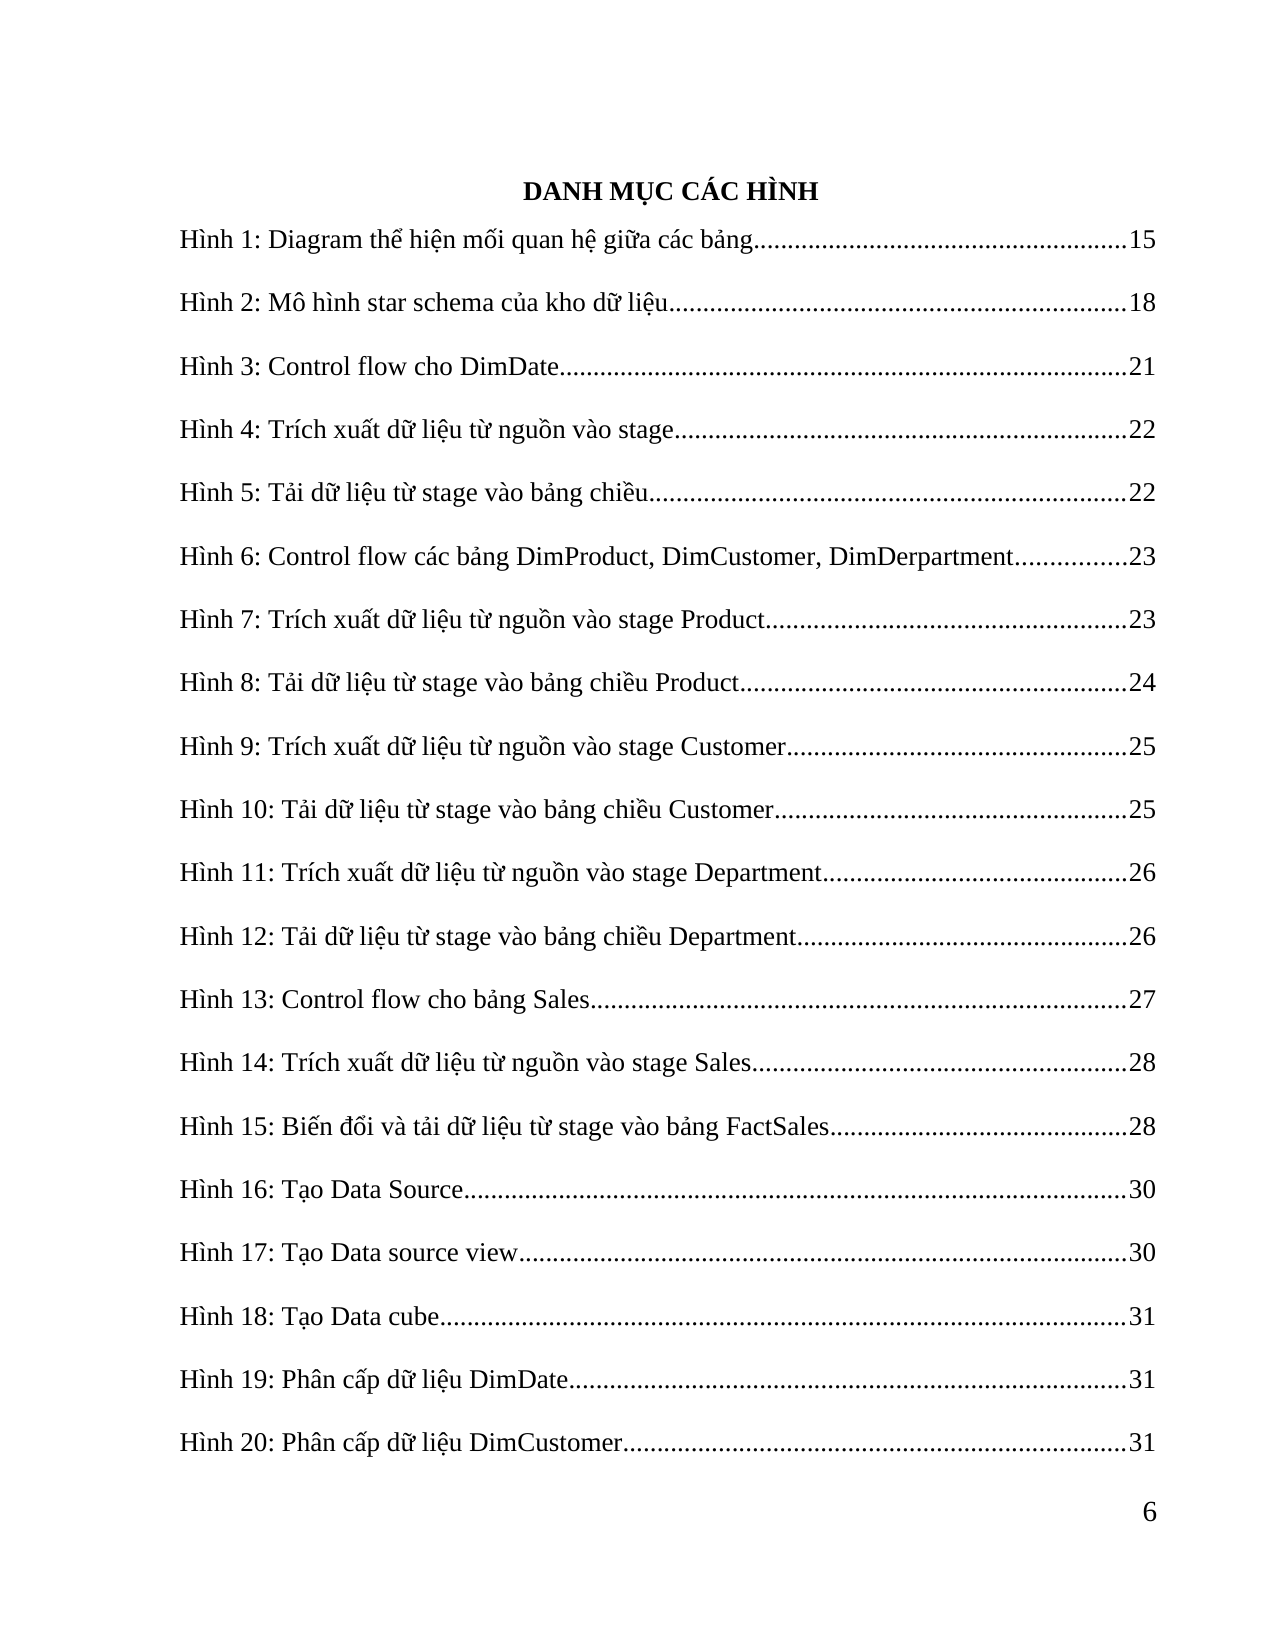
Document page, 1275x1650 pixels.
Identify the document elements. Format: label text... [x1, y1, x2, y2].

text Hình 20: Phân cấp dữ liệu DimCustomer 31 [179, 1426, 1157, 1457]
text Hình 5: Tải dữ liệu từ stage vào bảng chiều 22 [179, 476, 1157, 507]
text Hình 2: Mô hình star schema của kho dữ liệu 18 [179, 286, 1157, 317]
text Hình 7: Trích xuất dữ liệu từ nguồn vào stage Product 23 [179, 603, 1157, 634]
text Hình 19: Phân cấp dữ liệu DimDate 31 [179, 1363, 1157, 1394]
text Hình 17: Tạo Data source view 30 [179, 1236, 1157, 1267]
text Hình 3: Control flow cho DimDate 21 [179, 350, 1157, 381]
text Hình 14: Trích xuất dữ liệu từ nguồn vào stage Sales 28 [179, 1046, 1157, 1077]
text Hình 11: Trích xuất dữ liệu từ nguồn vào stage Department 26 [179, 856, 1157, 887]
text Hình 13: Control flow cho bảng Sales 27 [179, 983, 1157, 1014]
text Hình 9: Trích xuất dữ liệu từ nguồn vào stage Customer 25 [179, 730, 1157, 761]
text Hình 12: Tải dữ liệu từ stage vào bảng chiều Department 26 [179, 920, 1157, 951]
text Hình 6: Control flow các bảng DimProduct, DimCustomer, DimDerpartment 23 [179, 540, 1157, 571]
text Hình 16: Tạo Data Source 30 [179, 1173, 1157, 1204]
subtitle DANH MỤC CÁC HÌNH [177, 173, 1157, 206]
text Hình 1: Diagram thể hiện mối quan hệ giữa các bảng 15 [179, 223, 1157, 254]
text Hình 15: Biến đổi và tải dữ liệu từ stage vào bảng FactSales 28 [179, 1110, 1157, 1141]
text Hình 4: Trích xuất dữ liệu từ nguồn vào stage 22 [179, 413, 1157, 444]
text Hình 18: Tạo Data cube 31 [179, 1300, 1157, 1331]
text Hình 10: Tải dữ liệu từ stage vào bảng chiều Customer 25 [179, 793, 1157, 824]
text Hình 8: Tải dữ liệu từ stage vào bảng chiều Product 24 [179, 666, 1157, 697]
